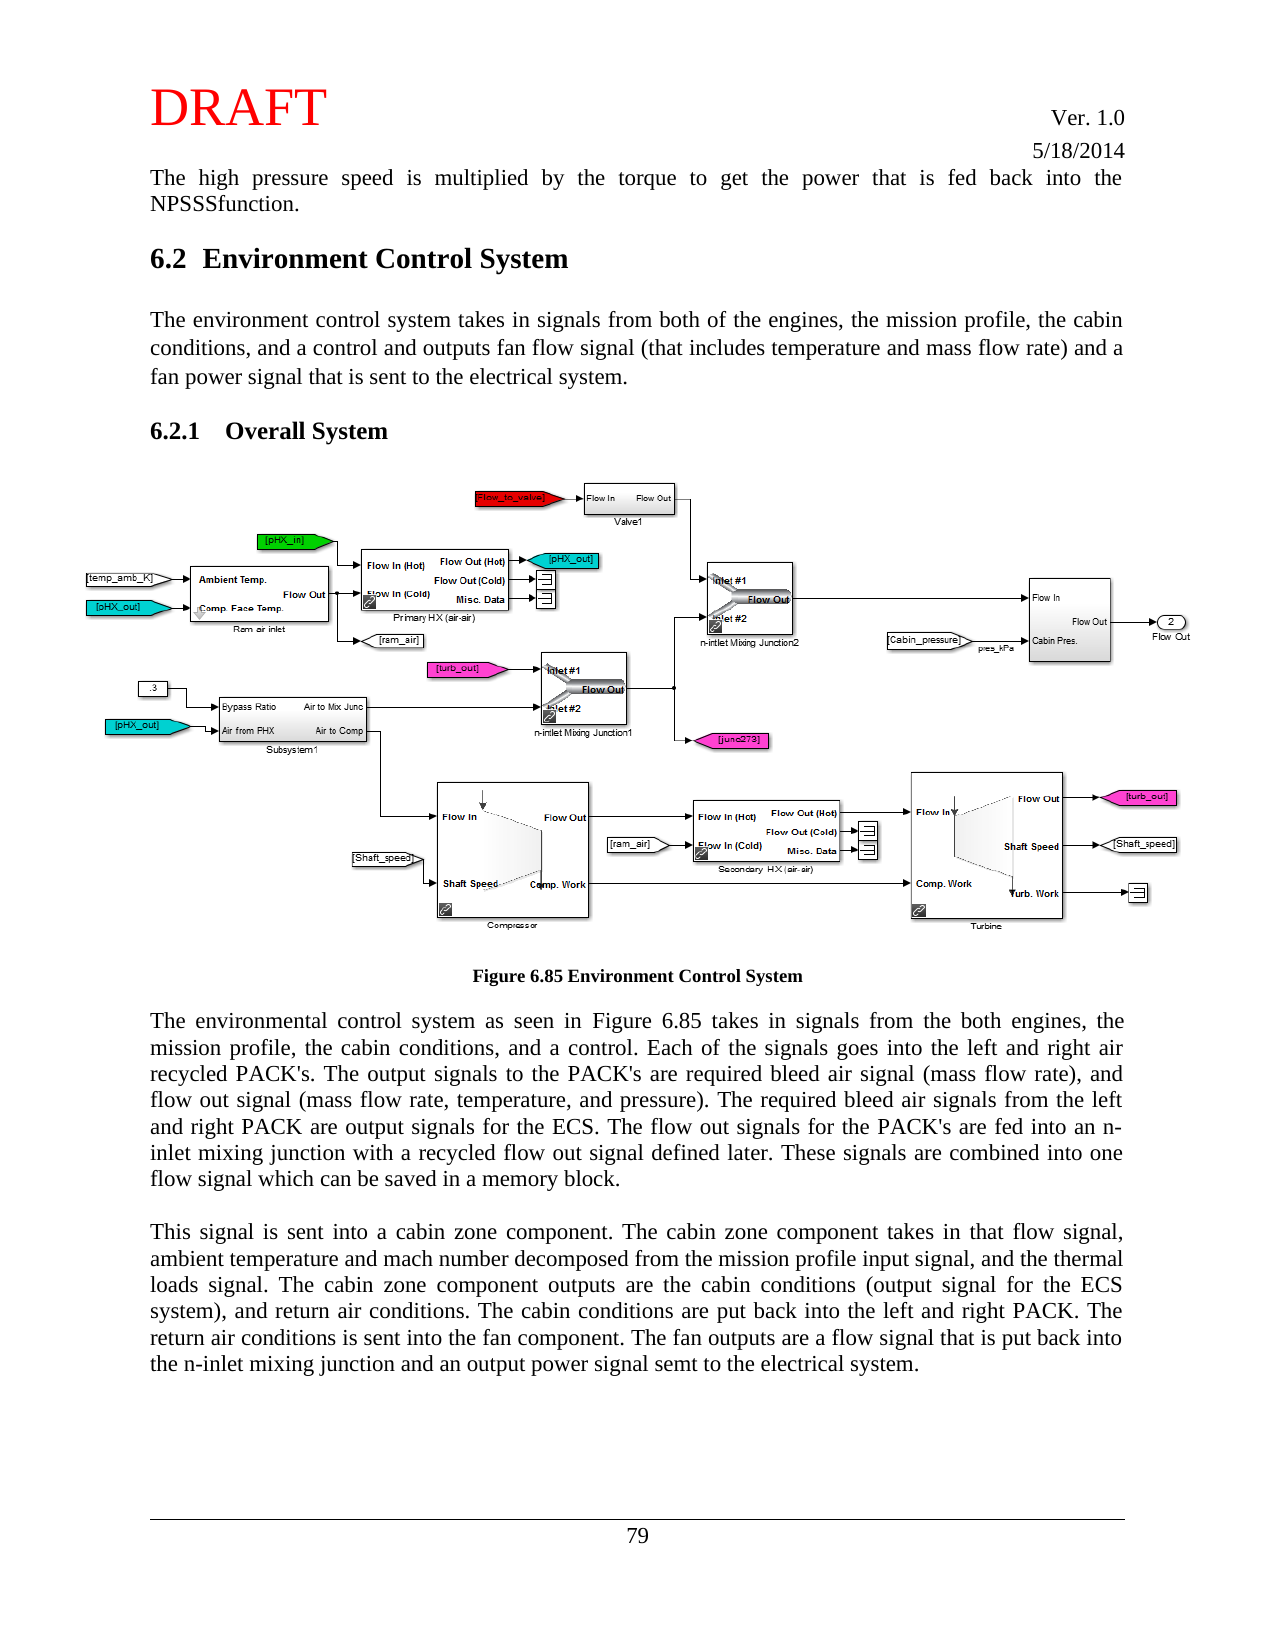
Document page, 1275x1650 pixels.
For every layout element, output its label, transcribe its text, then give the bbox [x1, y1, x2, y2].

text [150, 164, 1125, 216]
subtitle Environment Control System [150, 241, 1125, 275]
text This signal is sent into a cabin zone component. The cabin zone component takes in that flow signal, ambient temperature and mach number decomposed from the mission profile input signal, and the thermal loads signal. The cabin zone component outputs are the cabin conditions (output signal for the ECS system), and return air conditions. The cabin conditions are put back into the left and right PACK. The return air conditions is sent into the fan component. The fan outputs are a flow signal that is put back into the n-inlet mixing junction and an output power signal semt to the electrical system. [150, 1218, 1125, 1376]
picture [69, 477, 1204, 937]
subtitle Overall System [150, 416, 1125, 445]
text The environment control system takes in signals from both of the engines, the mission profile, the cabin conditions, and a control and outputs fan flow signal (that includes temperature and mass flow rate) and a fan power signal that is sent to the electrical system. [150, 306, 1125, 389]
